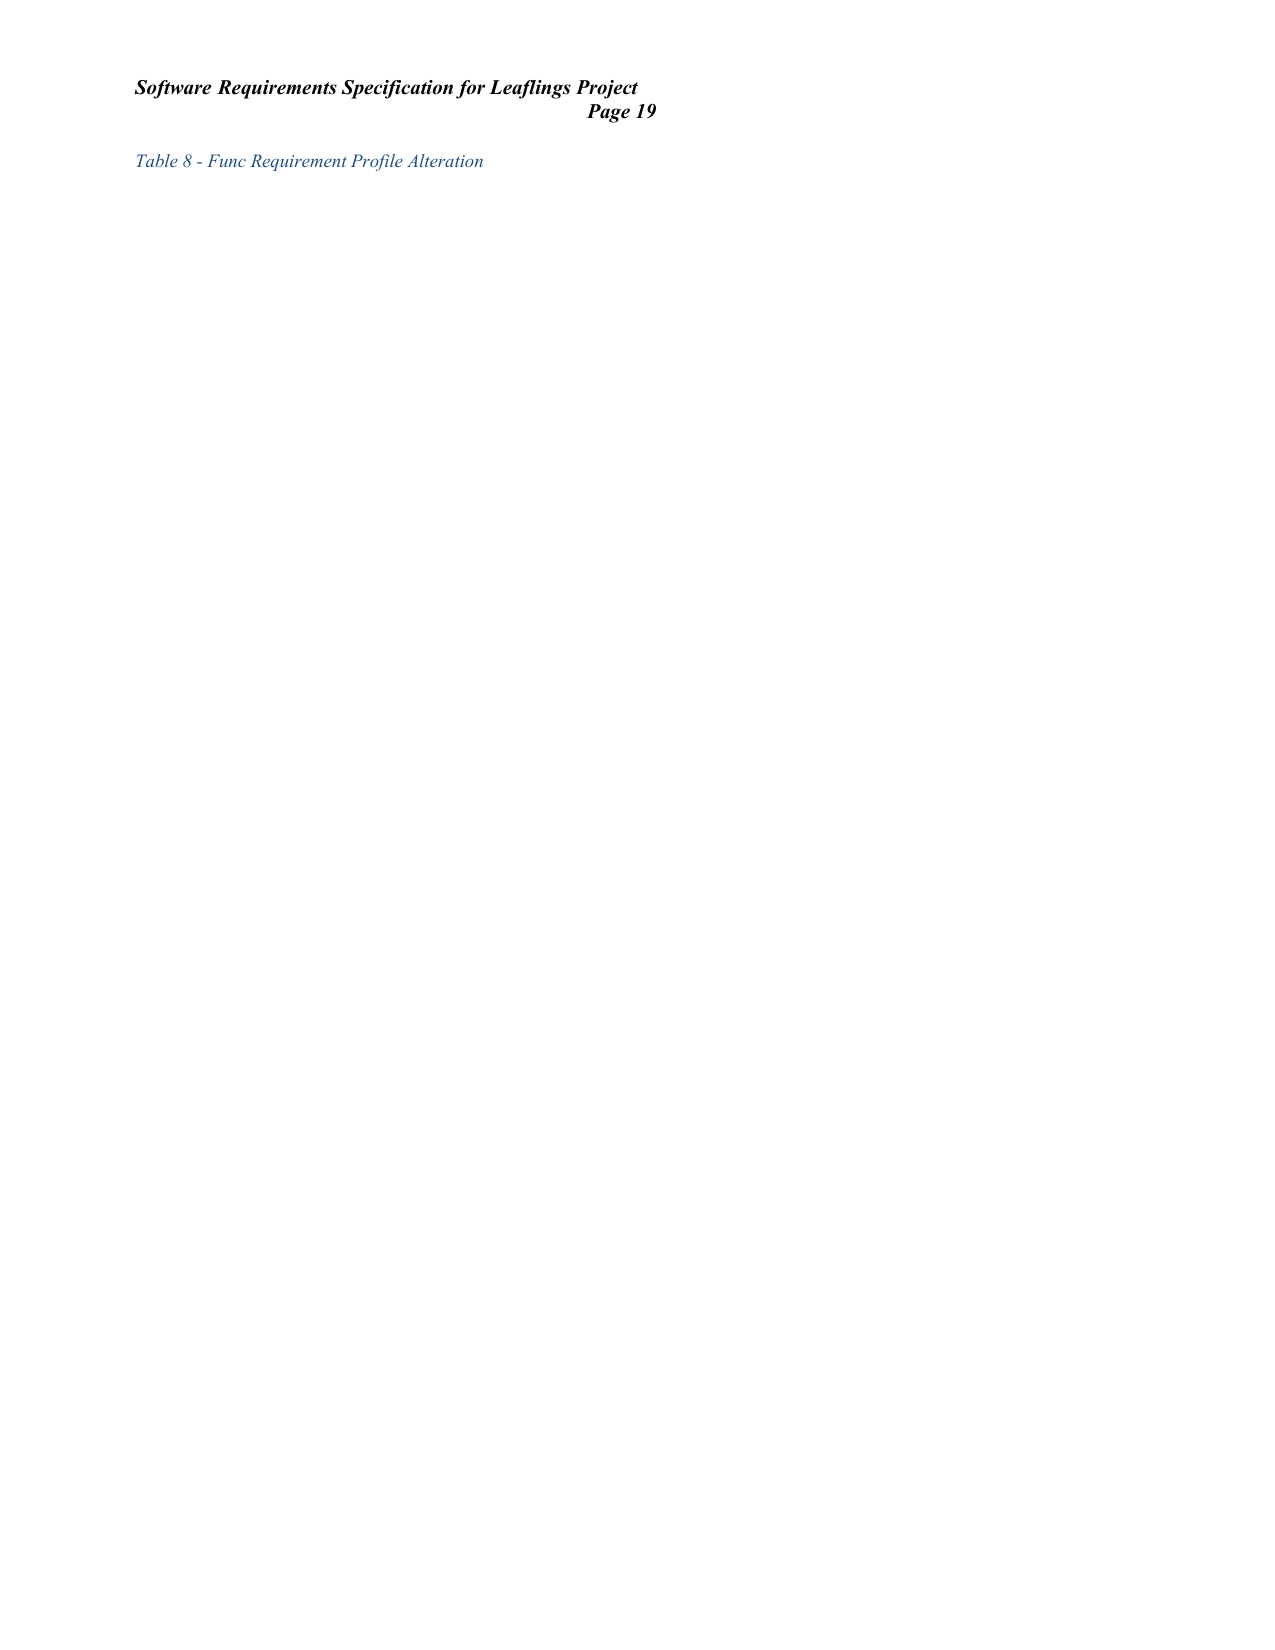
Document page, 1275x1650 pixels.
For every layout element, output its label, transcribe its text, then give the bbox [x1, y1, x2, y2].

text Table - Func Requirement Profile Alteration [135, 150, 486, 172]
